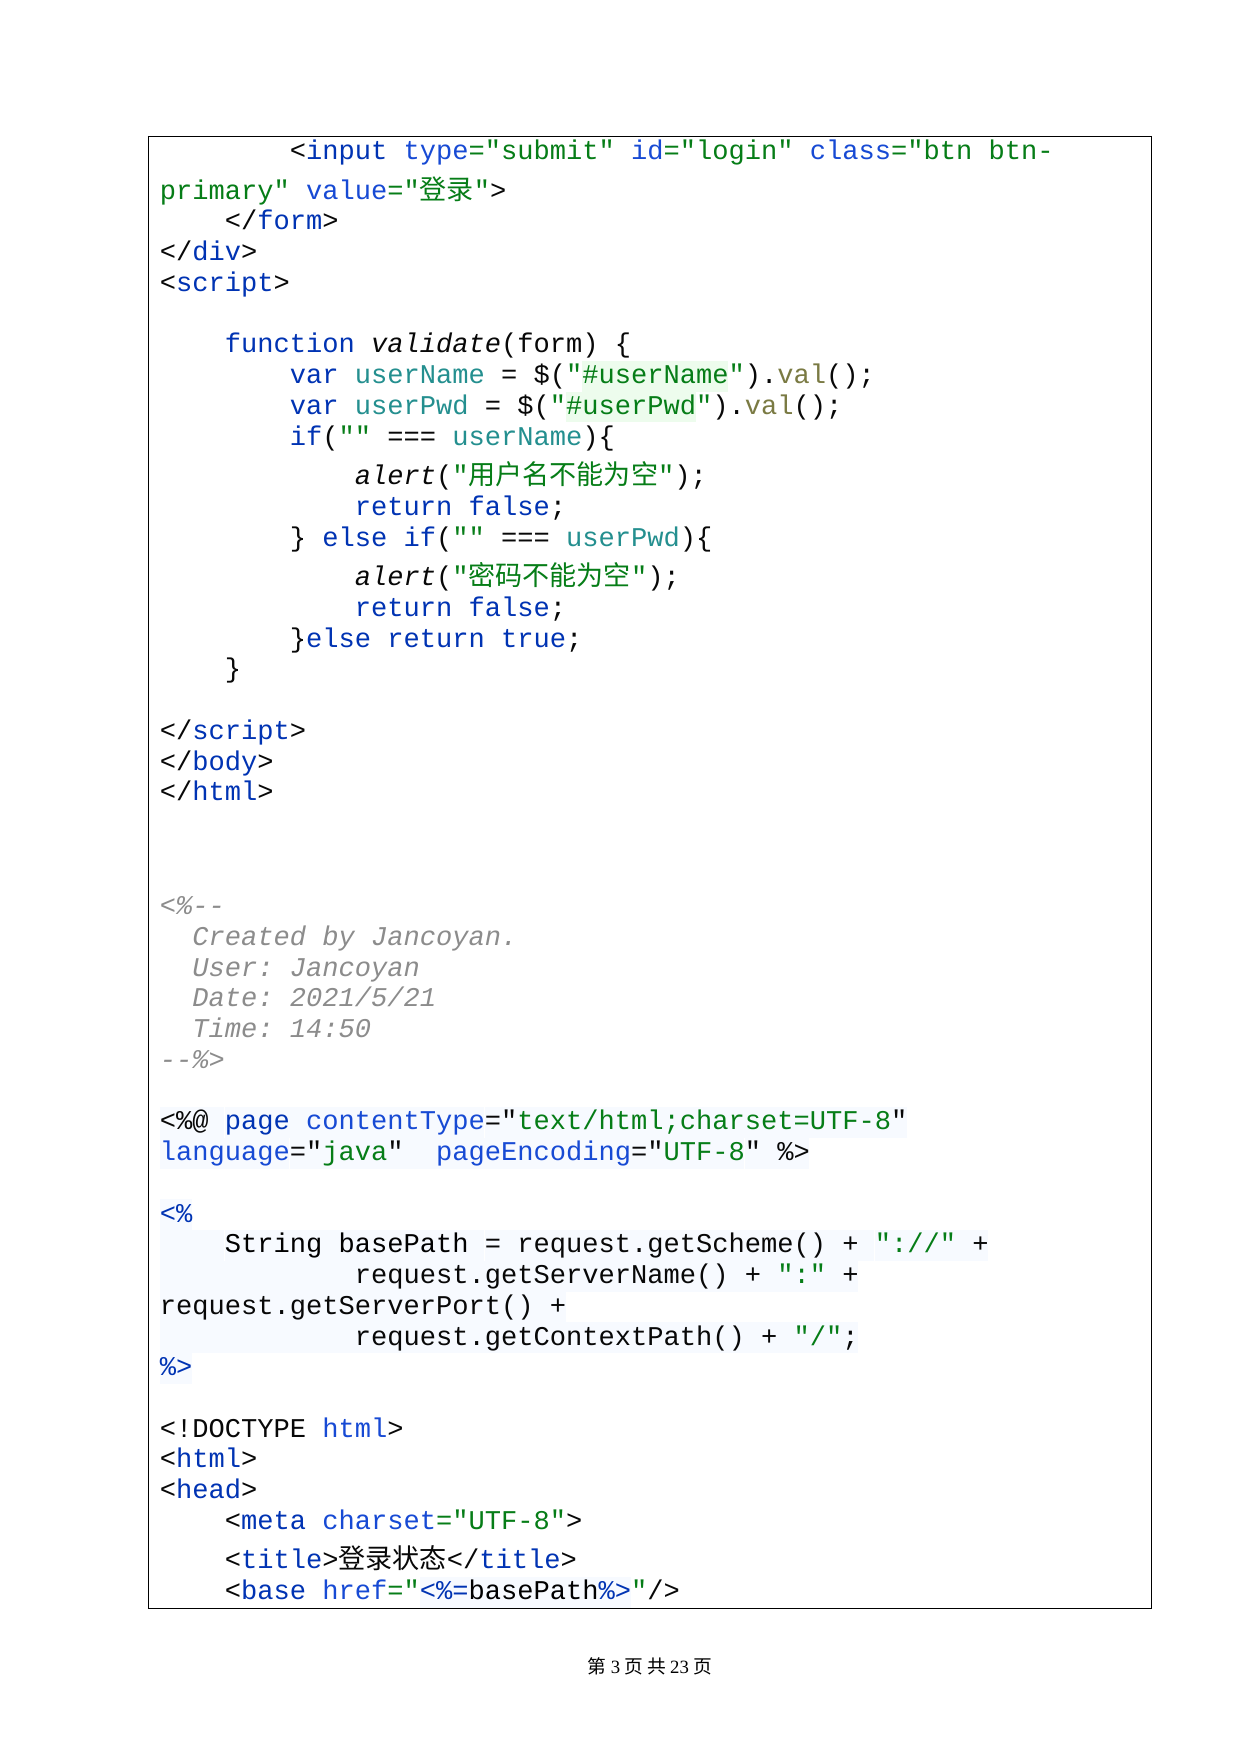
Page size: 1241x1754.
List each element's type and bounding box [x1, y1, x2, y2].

table_header [149, 137, 1151, 1608]
